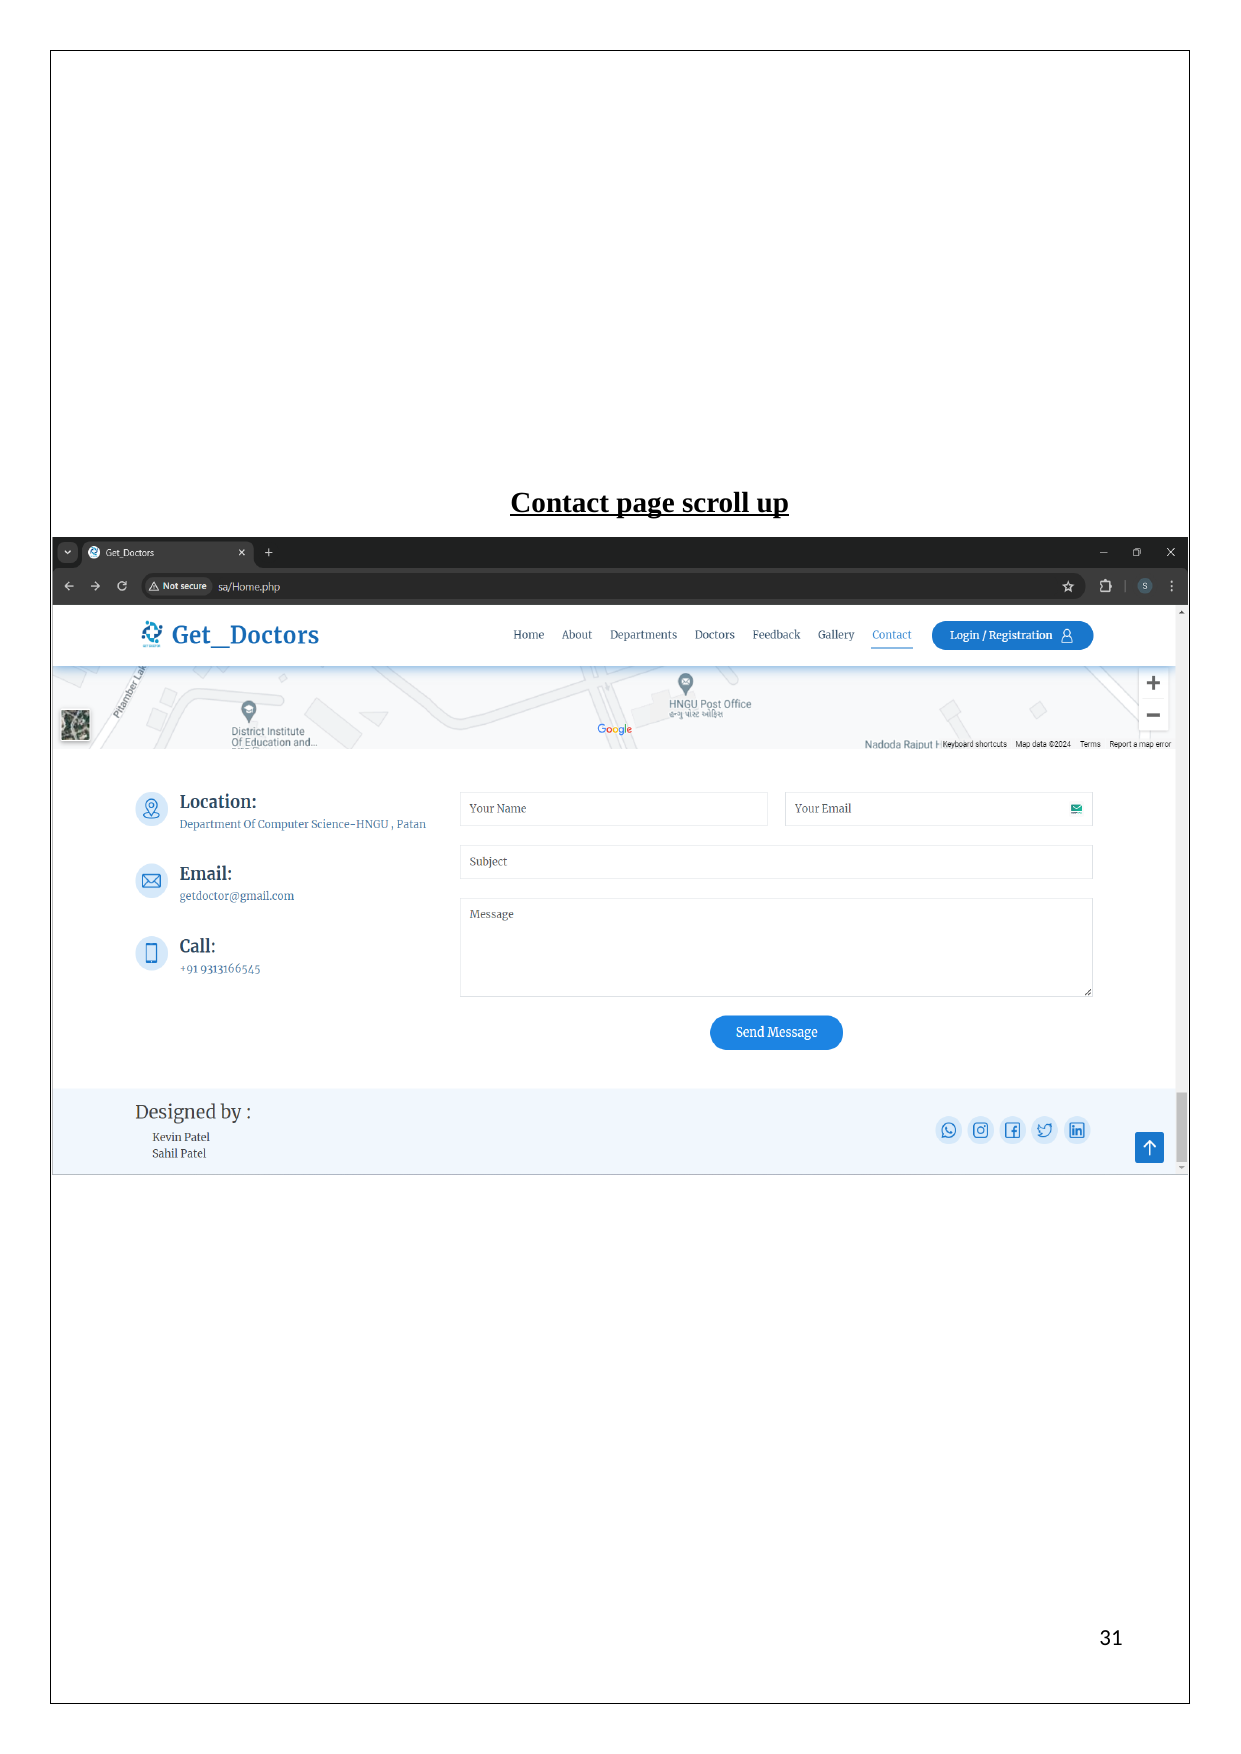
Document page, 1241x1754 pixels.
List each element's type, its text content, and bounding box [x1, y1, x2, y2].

text Contact page scroll up [177, 485, 1122, 518]
picture [50, 535, 1190, 1177]
